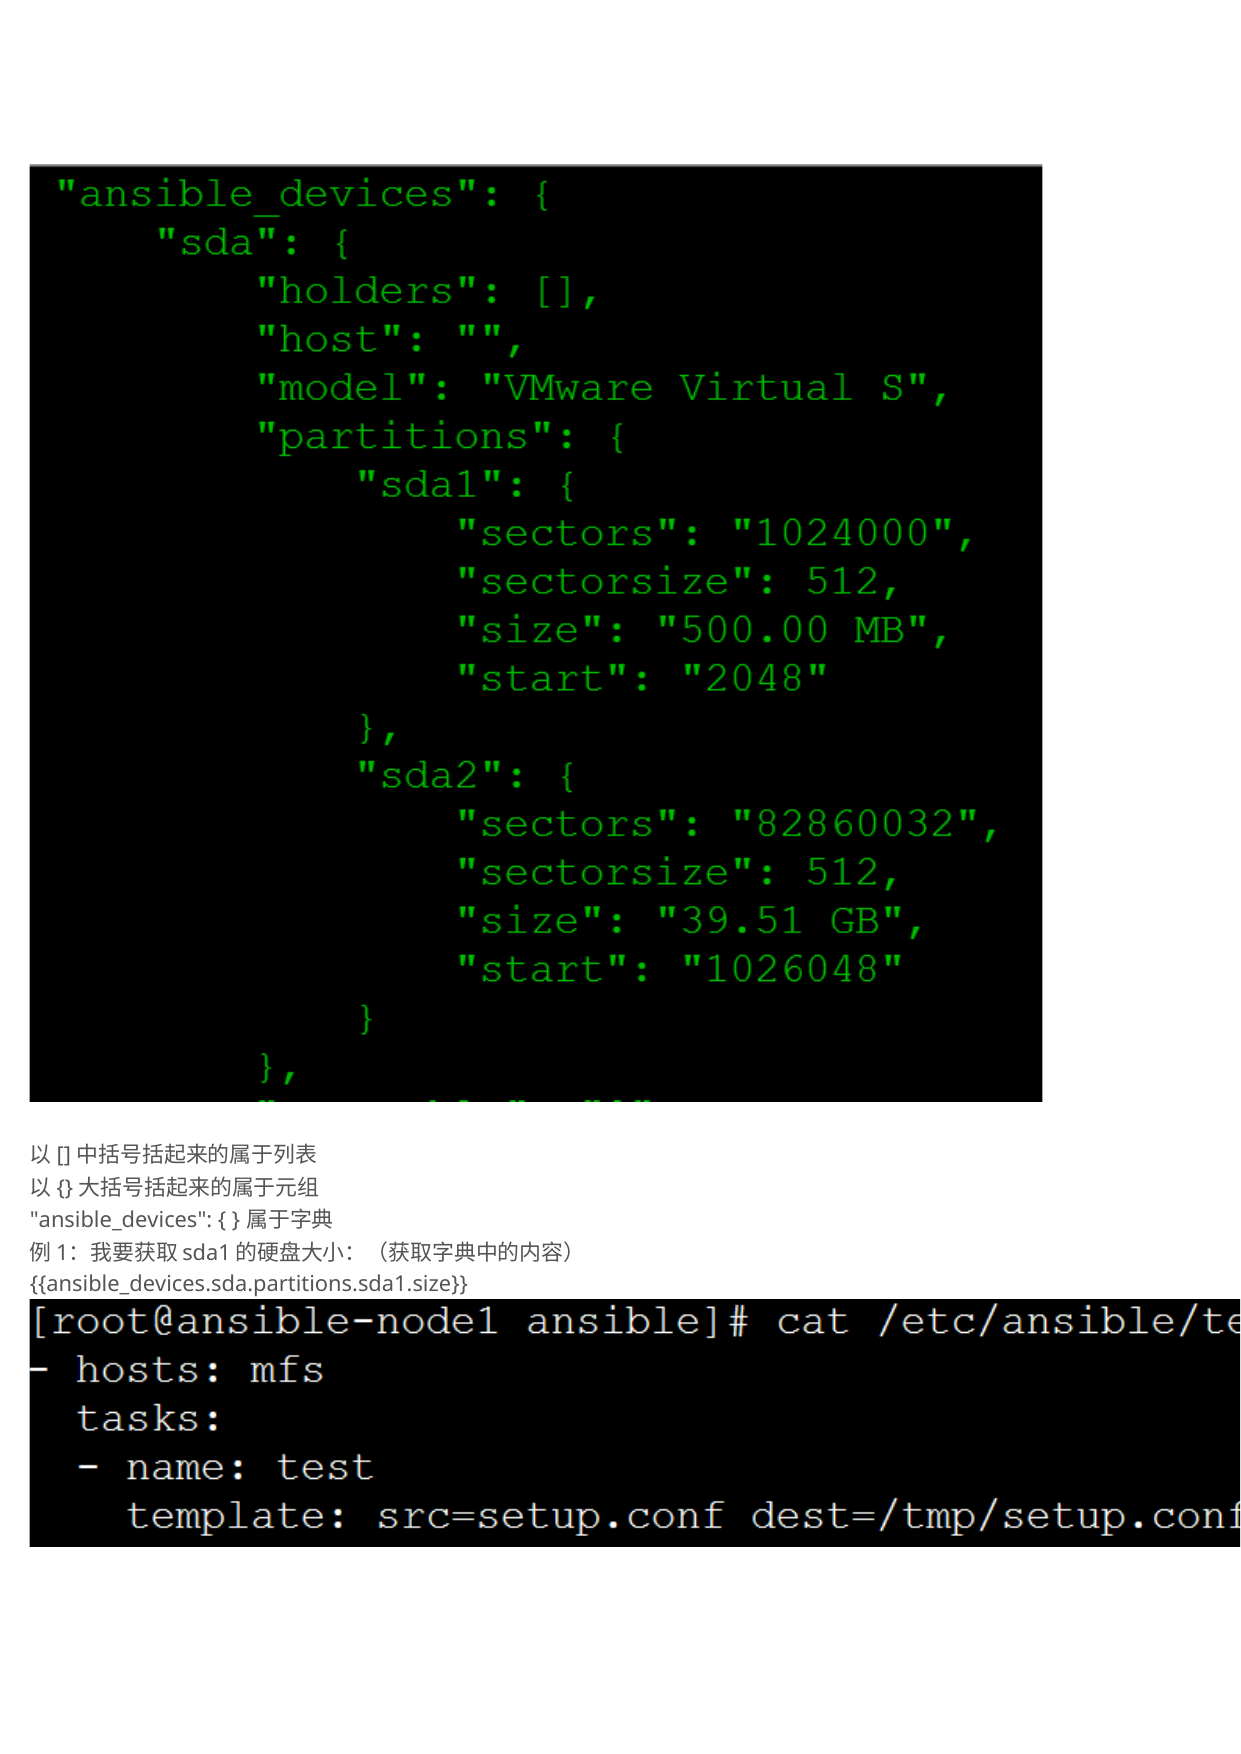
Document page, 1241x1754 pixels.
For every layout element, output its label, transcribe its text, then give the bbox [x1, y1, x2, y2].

text "ansible_devices": { } 属于字典 [29, 1202, 1196, 1234]
picture [29, 164, 1043, 1102]
text 以 {} 大括号括起来的属于元组 [29, 1169, 1196, 1202]
text 以 [] 中括号括起来的属于列表 [29, 1137, 1196, 1169]
text {{ansible_devices.sda.partitions.sda1.size}} [29, 1267, 1196, 1299]
text 例1：我要获取sda1的硬盘大小：（获取字典中的内容） [29, 1234, 1196, 1267]
picture [29, 1299, 1241, 1547]
